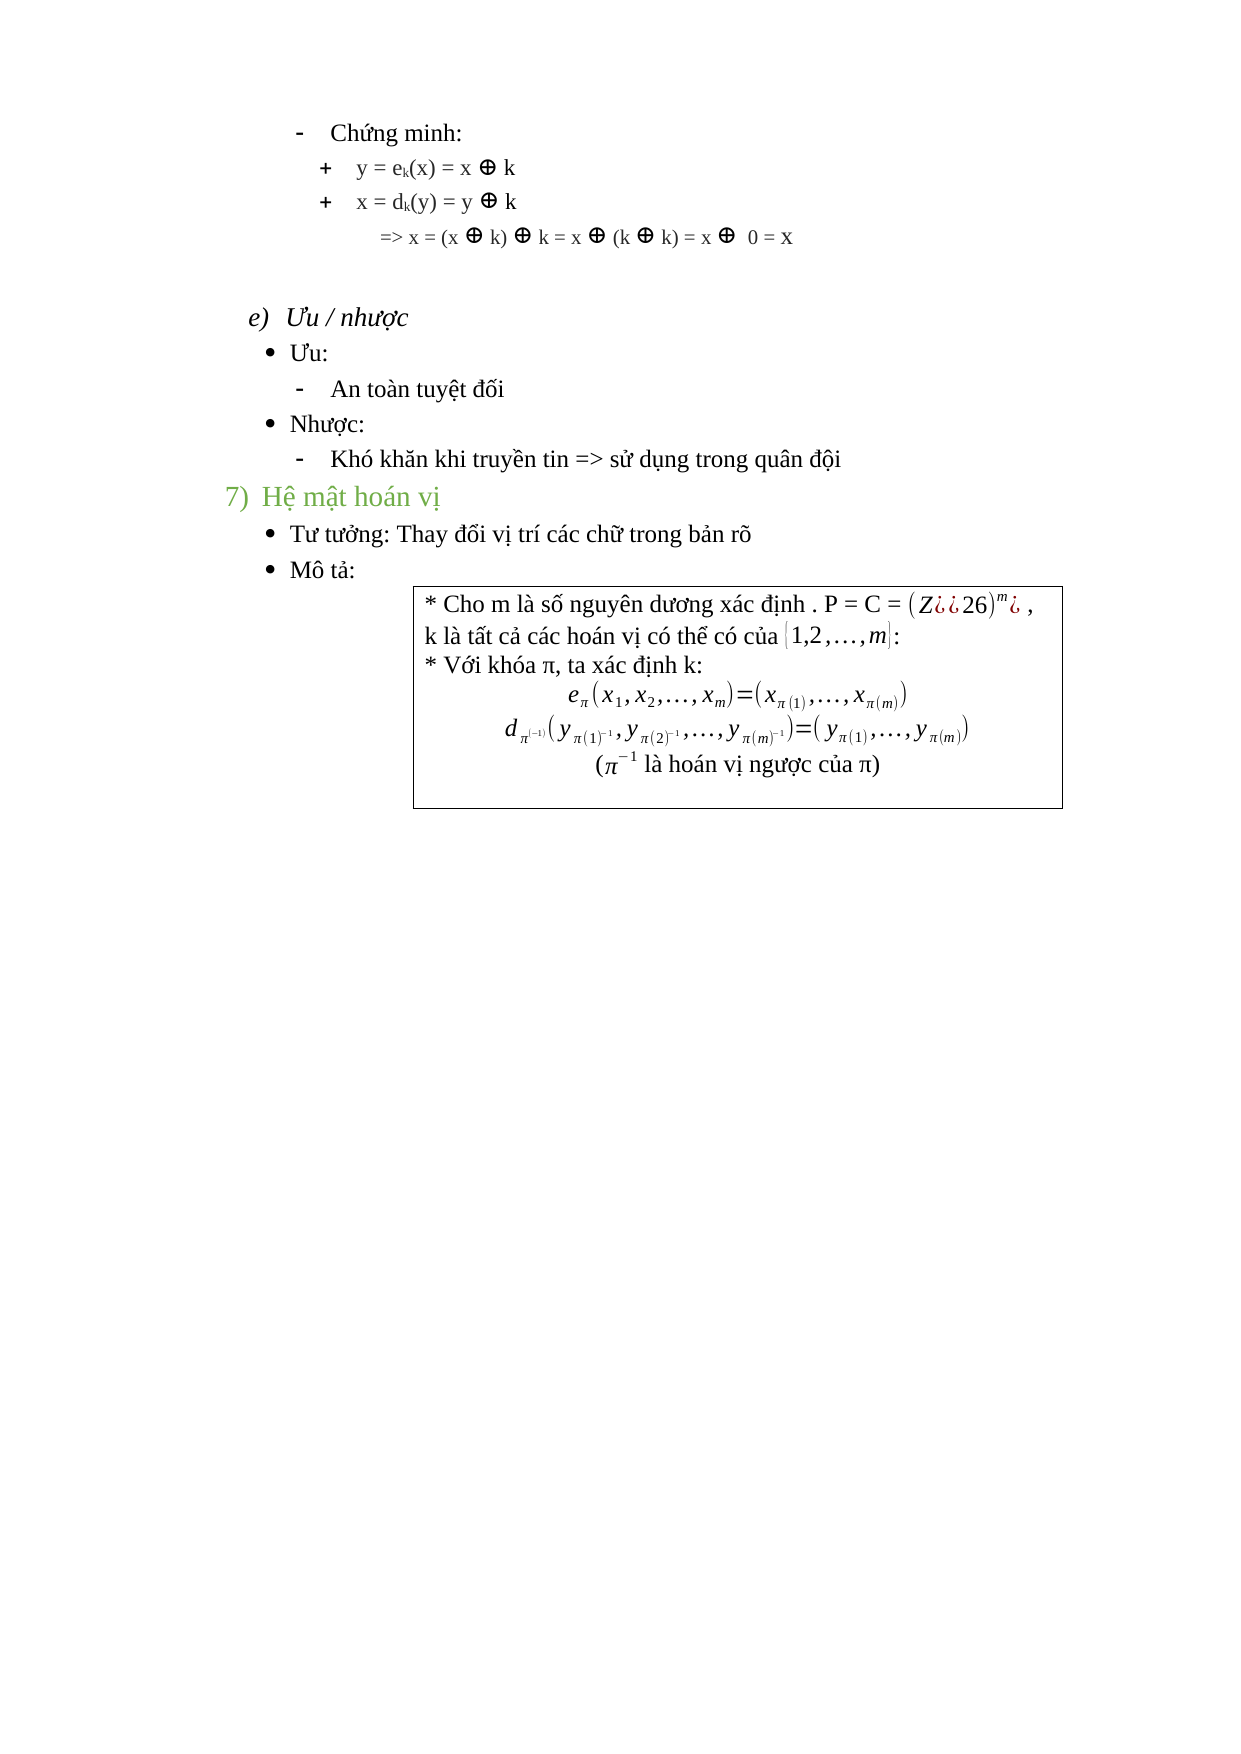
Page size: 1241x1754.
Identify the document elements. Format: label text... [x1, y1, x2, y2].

subtitle => x = (x k) k = x (k k) = x 0 = x [380, 221, 1063, 251]
subtitle x = dk(y) = y k [319, 187, 1063, 215]
subtitle Ưu / nhược [248, 301, 1063, 332]
subtitle Mô tả: [266, 555, 1063, 583]
subtitle An toàn tuyệt đối [295, 374, 1063, 402]
subtitle Tư tưởng: Thay đổi vị trí các chữ trong bản rõ [266, 519, 1063, 548]
subtitle Ưu: [266, 338, 1063, 367]
subtitle Hệ mật hoán vị [224, 479, 1063, 513]
table_header * Cho m là số nguyên dương xác định . P = C = , k là tất cả các hoán vị có thể có của : * Với khóa π, ta xác định k: ( là hoán vị ngược của π) [414, 587, 1062, 807]
subtitle Khó khăn khi truyền tin => sử dụng trong quân đội [295, 444, 1063, 473]
subtitle y = ek(x) = x k [319, 153, 1063, 181]
subtitle Chứng minh: [295, 118, 1063, 147]
subtitle Nhược: [266, 409, 1063, 438]
